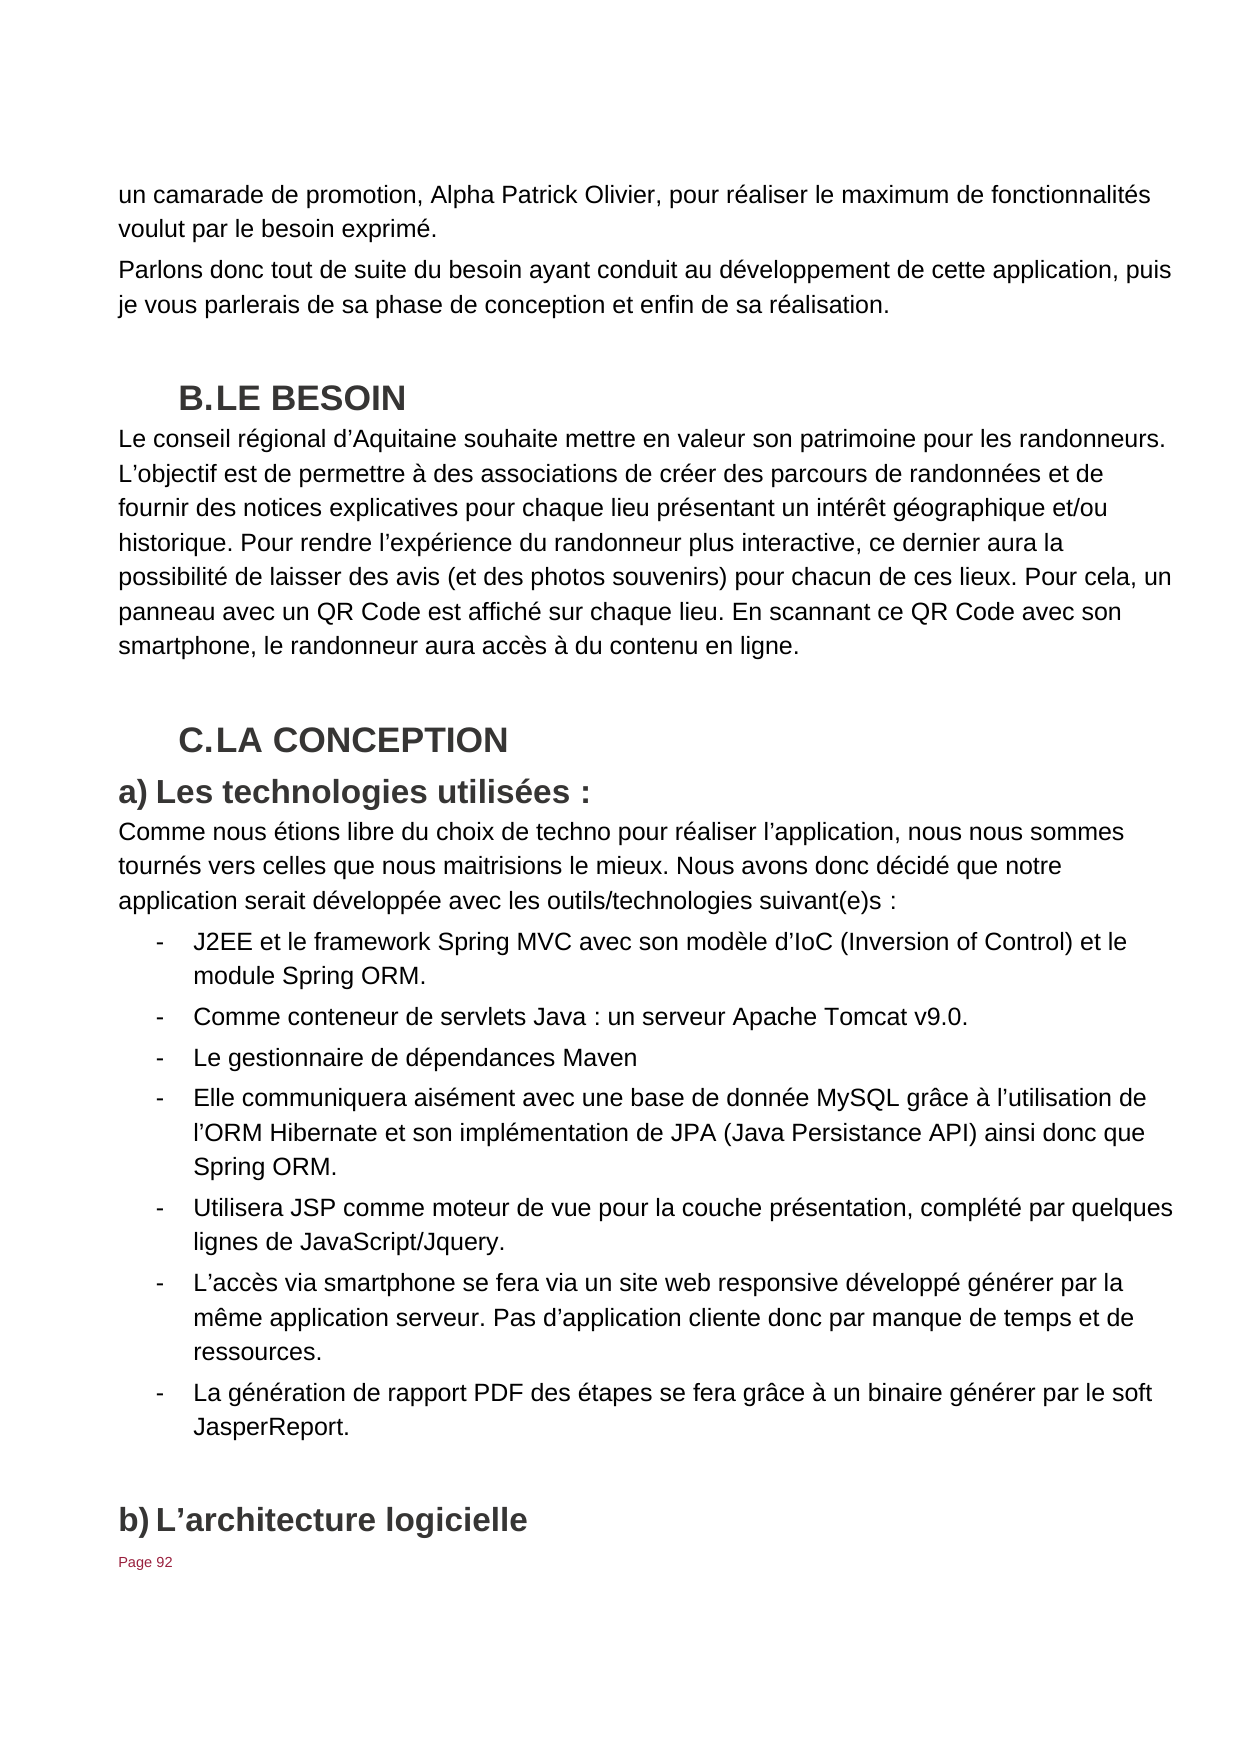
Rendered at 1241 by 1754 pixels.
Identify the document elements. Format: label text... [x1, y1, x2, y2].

text Le conseil régional d’Aquitaine souhaite mettre en valeur son patrimoine pour les randonneurs. L’objectif est de permettre à des associations de créer des parcours de randonnées et de fournir des notices explicatives pour chaque lieu présentant un intérêt géographique et/ou historique. Pour rendre l’expérience du randonneur plus interactive, ce dernier aura la possibilité de laisser des avis (et des photos souvenirs) pour chacun de ces lieux. Pour cela, un panneau avec un QR Code est affiché sur chaque lieu. En scannant ce QR Code avec son smartphone, le randonneur aura accès à du contenu en ligne. [118, 424, 1181, 660]
list L’accès via smartphone se fera via un site web responsive développé générer par la même application serveur. Pas d’application cliente donc par manque de temps et de ressources. [156, 1268, 1181, 1366]
list J2EE et le framework Spring MVC avec son modèle d’IoC (Inversion of Control) et le module Spring ORM. [156, 927, 1181, 990]
subtitle Le Besoin [178, 377, 1181, 418]
text Parlons donc tout de suite du besoin ayant conduit au développement de cette application, puis je vous parlerais de sa phase de conception et enfin de sa réalisation. [118, 255, 1181, 318]
subtitle L’architecture logicielle [118, 1500, 1181, 1538]
text Comme nous étions libre du choix de techno pour réaliser l’application, nous nous sommes tournés vers celles que nous maitrisions le mieux. Nous avons donc décidé que notre application serait développée avec les outils/technologies suivant(e)s : [118, 817, 1181, 914]
list La génération de rapport PDF des étapes se fera grâce à un binaire générer par le soft JasperReport. [156, 1378, 1181, 1441]
list Utilisera JSP comme moteur de vue pour la couche présentation, complété par quelques lignes de JavaScript/Jquery. [156, 1193, 1181, 1256]
list Le gestionnaire de dépendances Maven [156, 1042, 1181, 1071]
subtitle Les technologies utilisées : [118, 772, 1181, 811]
list Comme conteneur de servlets Java : un serveur Apache Tomcat v9.0. [156, 1002, 1181, 1031]
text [118, 180, 1181, 243]
list Elle communiquera aisément avec une base de donnée MySQL grâce à l’utilisation de l’ORM Hibernate et son implémentation de JPA (Java Persistance API) ainsi donc que Spring ORM. [156, 1083, 1181, 1181]
subtitle La Conception [178, 719, 1181, 760]
